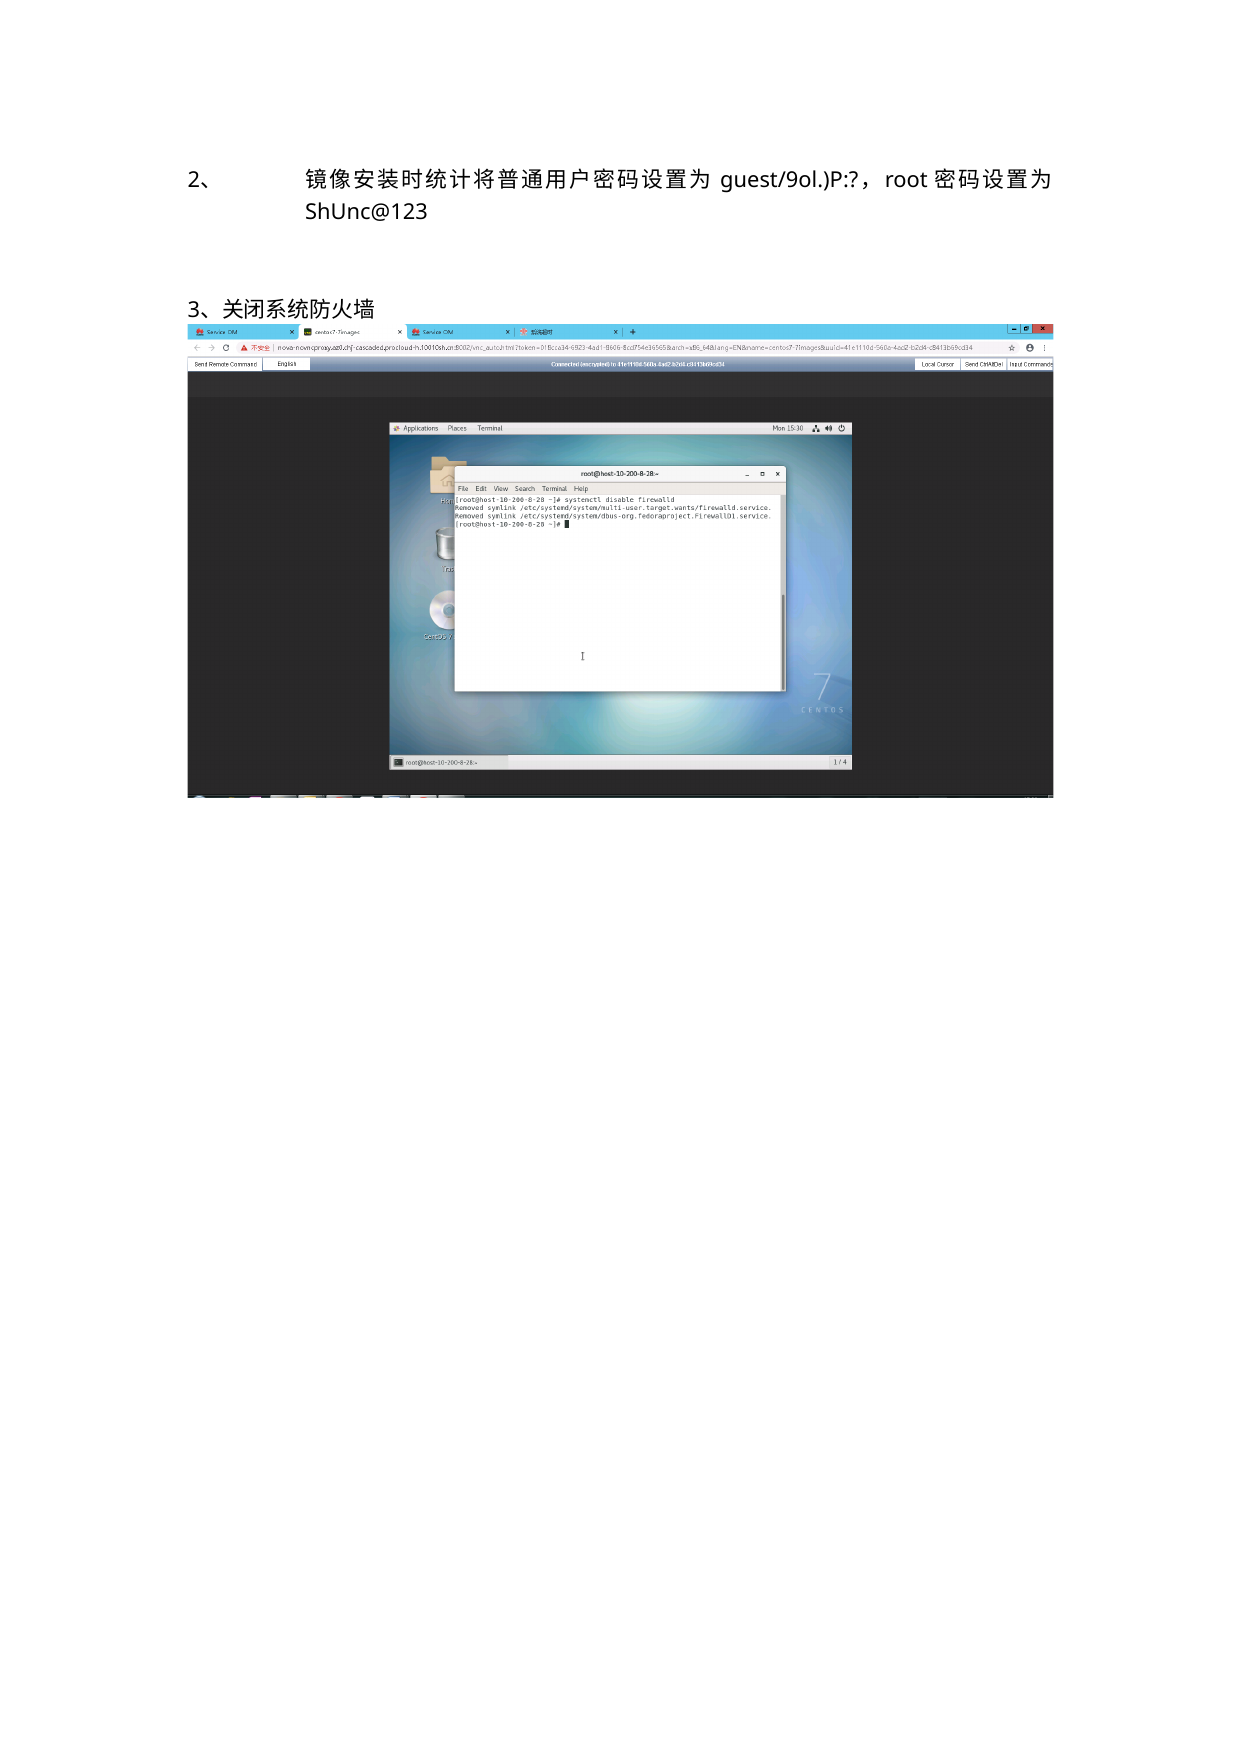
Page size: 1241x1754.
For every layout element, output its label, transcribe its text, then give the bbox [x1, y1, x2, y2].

picture [187, 324, 1054, 798]
list 镜像安装时统计将普通用户密码设置为guest/9ol.)P:?，root密码设置为ShUnc@123 [187, 162, 1053, 227]
text 3、关闭系统防火墙 [187, 292, 1053, 324]
